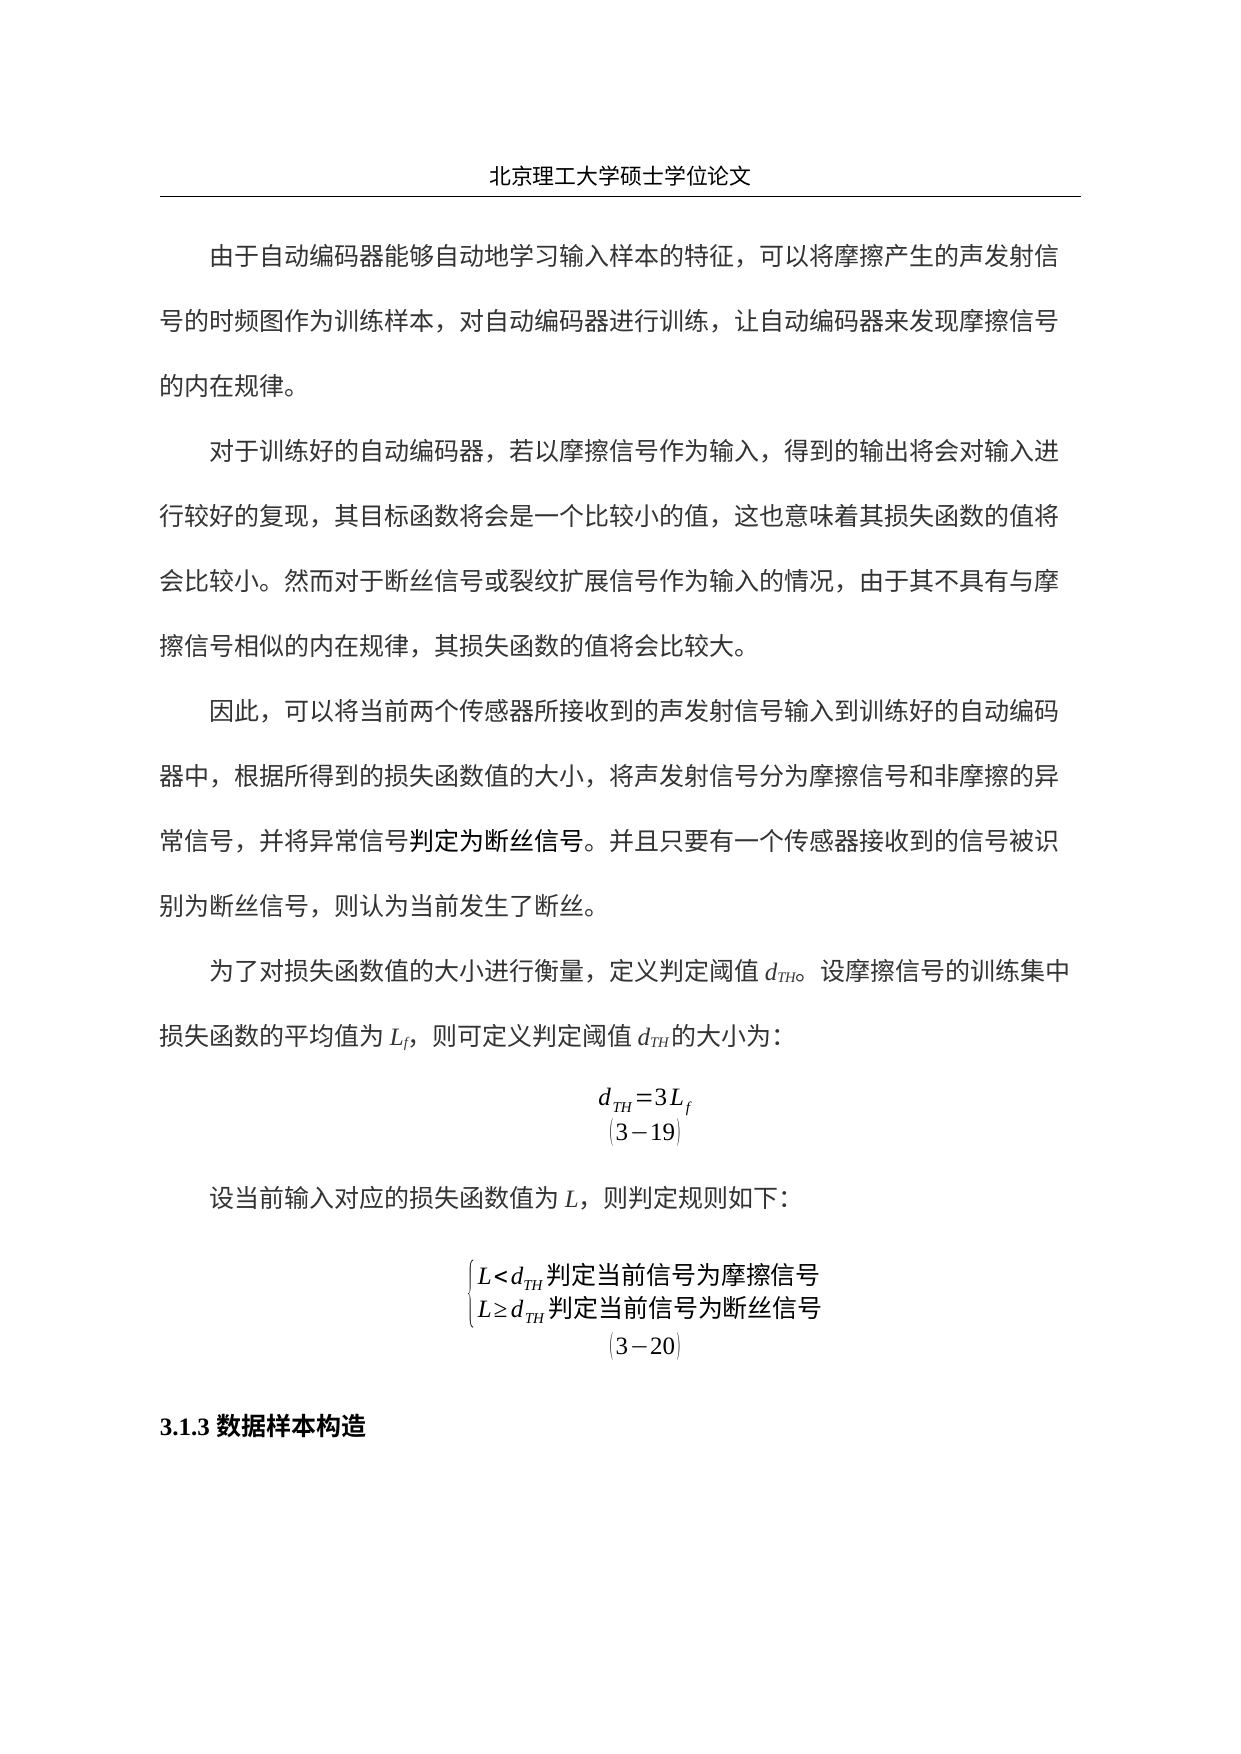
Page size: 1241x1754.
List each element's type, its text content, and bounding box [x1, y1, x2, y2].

text 为了对损失函数值的大小进行衡量，定义判定阈值dTH。设摩擦信号的训练集中损失函数的平均值为Lf，则可定义判定阈值dTH的大小为： [159, 937, 1081, 1067]
text 对于训练好的自动编码器，若以摩擦信号作为输入，得到的输出将会对输入进行较好的复现，其目标函数将会是一个比较小的值，这也意味着其损失函数的值将会比较小。然而对于断丝信号或裂纹扩展信号作为输入的情况，由于其不具有与摩擦信号相似的内在规律，其损失函数的值将会比较大。 [159, 417, 1081, 677]
text 3.1.3 数据样本构造 [159, 1392, 1081, 1457]
text 由于自动编码器能够自动地学习输入样本的特征，可以将摩擦产生的声发射信号的时频图作为训练样本，对自动编码器进行训练，让自动编码器来发现摩擦信号的内在规律。 [159, 222, 1081, 417]
text 设当前输入对应的损失函数值为L，则判定规则如下： [159, 1164, 1081, 1229]
text 因此，可以将当前两个传感器所接收到的声发射信号输入到训练好的自动编码器中，根据所得到的损失函数值的大小，将声发射信号分为摩擦信号和非摩擦的异常信号，并将异常信号判定为断丝信号。并且只要有一个传感器接收到的信号被识别为断丝信号，则认为当前发生了断丝。 [159, 677, 1081, 937]
